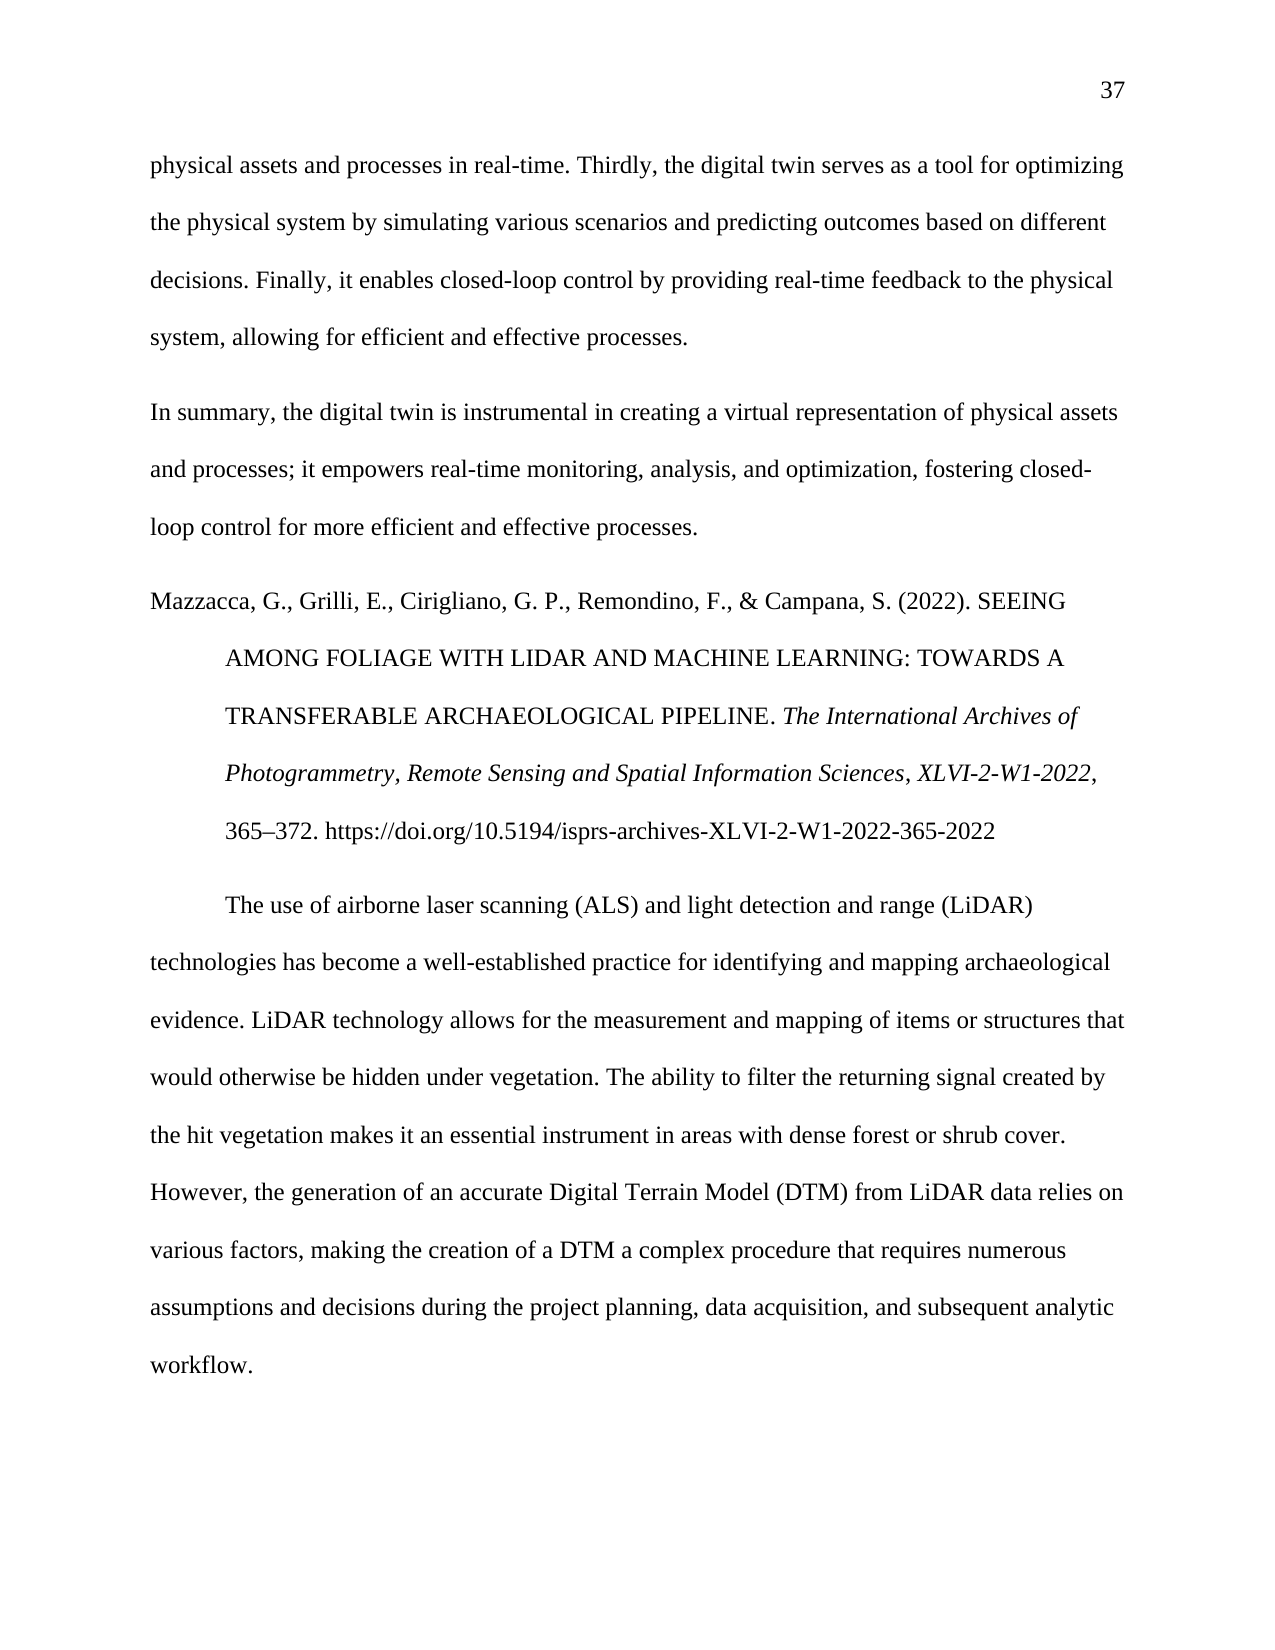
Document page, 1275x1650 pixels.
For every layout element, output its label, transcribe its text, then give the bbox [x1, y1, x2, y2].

text The use of airborne laser scanning (ALS) and light detection and range (LiDAR) technologies has become a well-established practice for identifying and mapping archaeological evidence. LiDAR technology allows for the measurement and mapping of items or structures that would otherwise be hidden under vegetation. The ability to filter the returning signal created by the hit vegetation makes it an essential instrument in areas with dense forest or shrub cover. However, the generation of an accurate Digital Terrain Model (DTM) from LiDAR data relies on various factors, making the creation of a DTM a complex procedure that requires numerous assumptions and decisions during the project planning, data acquisition, and subsequent analytic workflow. [150, 890, 1125, 1379]
text In summary, the digital twin is instrumental in creating a virtual representation of physical assets and processes; it empowers real-time monitoring, analysis, and optimization, fostering closed-loop control for more efficient and effective processes. [150, 397, 1125, 540]
text Mazzacca, G., Grilli, E., Cirigliano, G. P., Remondino, F., & Campana, S. (2022). SEEING AMONG FOLIAGE WITH LIDAR AND MACHINE LEARNING: TOWARDS A TRANSFERABLE ARCHAEOLOGICAL PIPELINE. The International Archives of Photogrammetry, Remote Sensing and Spatial Information Sciences, XLVI-2-W1-2022, 365–372. https://doi.org/10.5194/isprs-archives-XLVI-2-W1-2022-365-2022 [85, 586, 1125, 844]
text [150, 150, 1125, 351]
